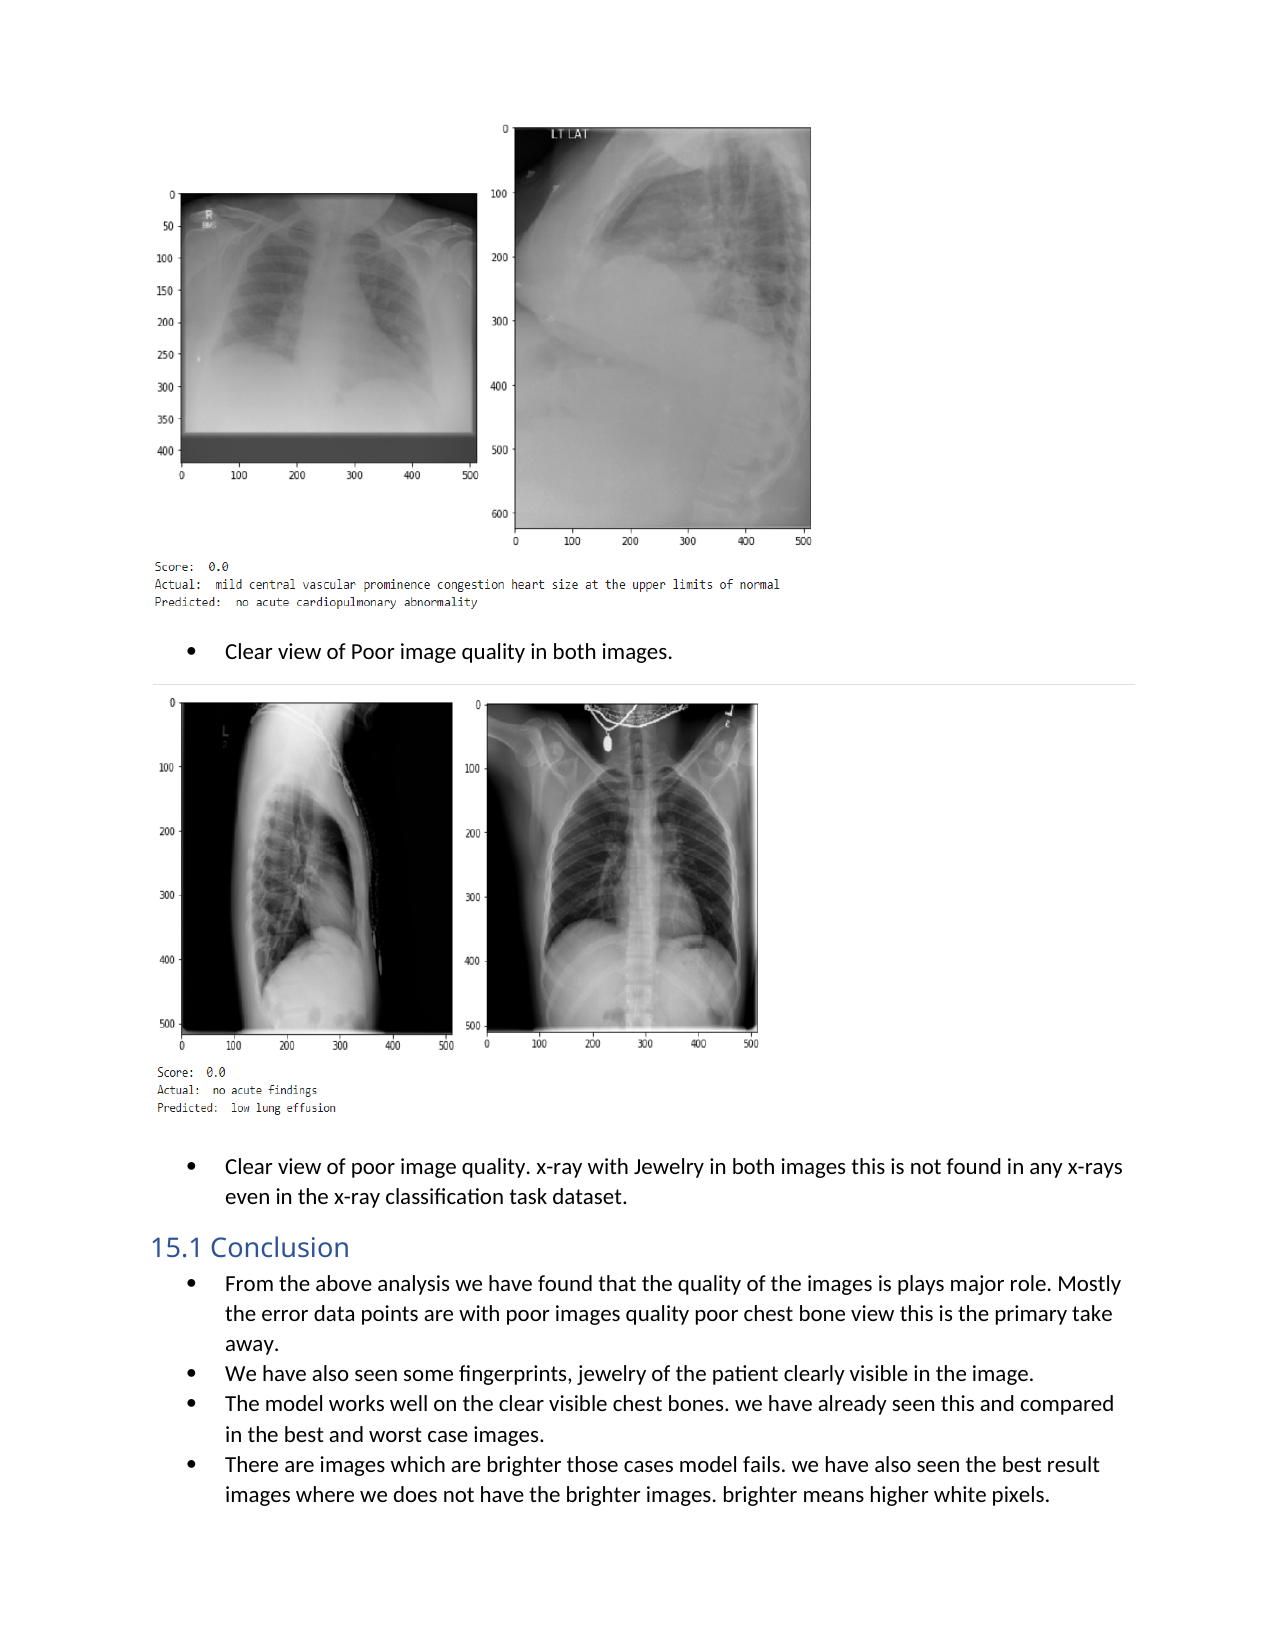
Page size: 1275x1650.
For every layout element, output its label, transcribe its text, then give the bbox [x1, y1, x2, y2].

picture [150, 684, 1136, 1133]
picture [150, 112, 1169, 619]
subtitle Conclusion [150, 1229, 1125, 1266]
list We have also seen some fingerprints, jewelry of the patient clearly visible in the image. [187, 1359, 1125, 1387]
list The model works well on the clear visible chest bones. we have already seen this and compared in the best and worst case images. [187, 1389, 1125, 1448]
list From the above analysis we have found that the quality of the images is plays major role. Mostly the error data points are with poor images quality poor chest bone view this is the primary take away. [187, 1269, 1125, 1357]
list There are images which are brighter those cases model fails. we have also seen the best result images where we does not have the brighter images. brighter means higher white pixels. [187, 1450, 1125, 1508]
list Clear view of Poor image quality in both images. [187, 637, 1125, 665]
list Clear view of poor image quality. x-ray with Jewelry in both images this is not found in any x-rays even in the x-ray classification task dataset. [187, 1152, 1125, 1210]
